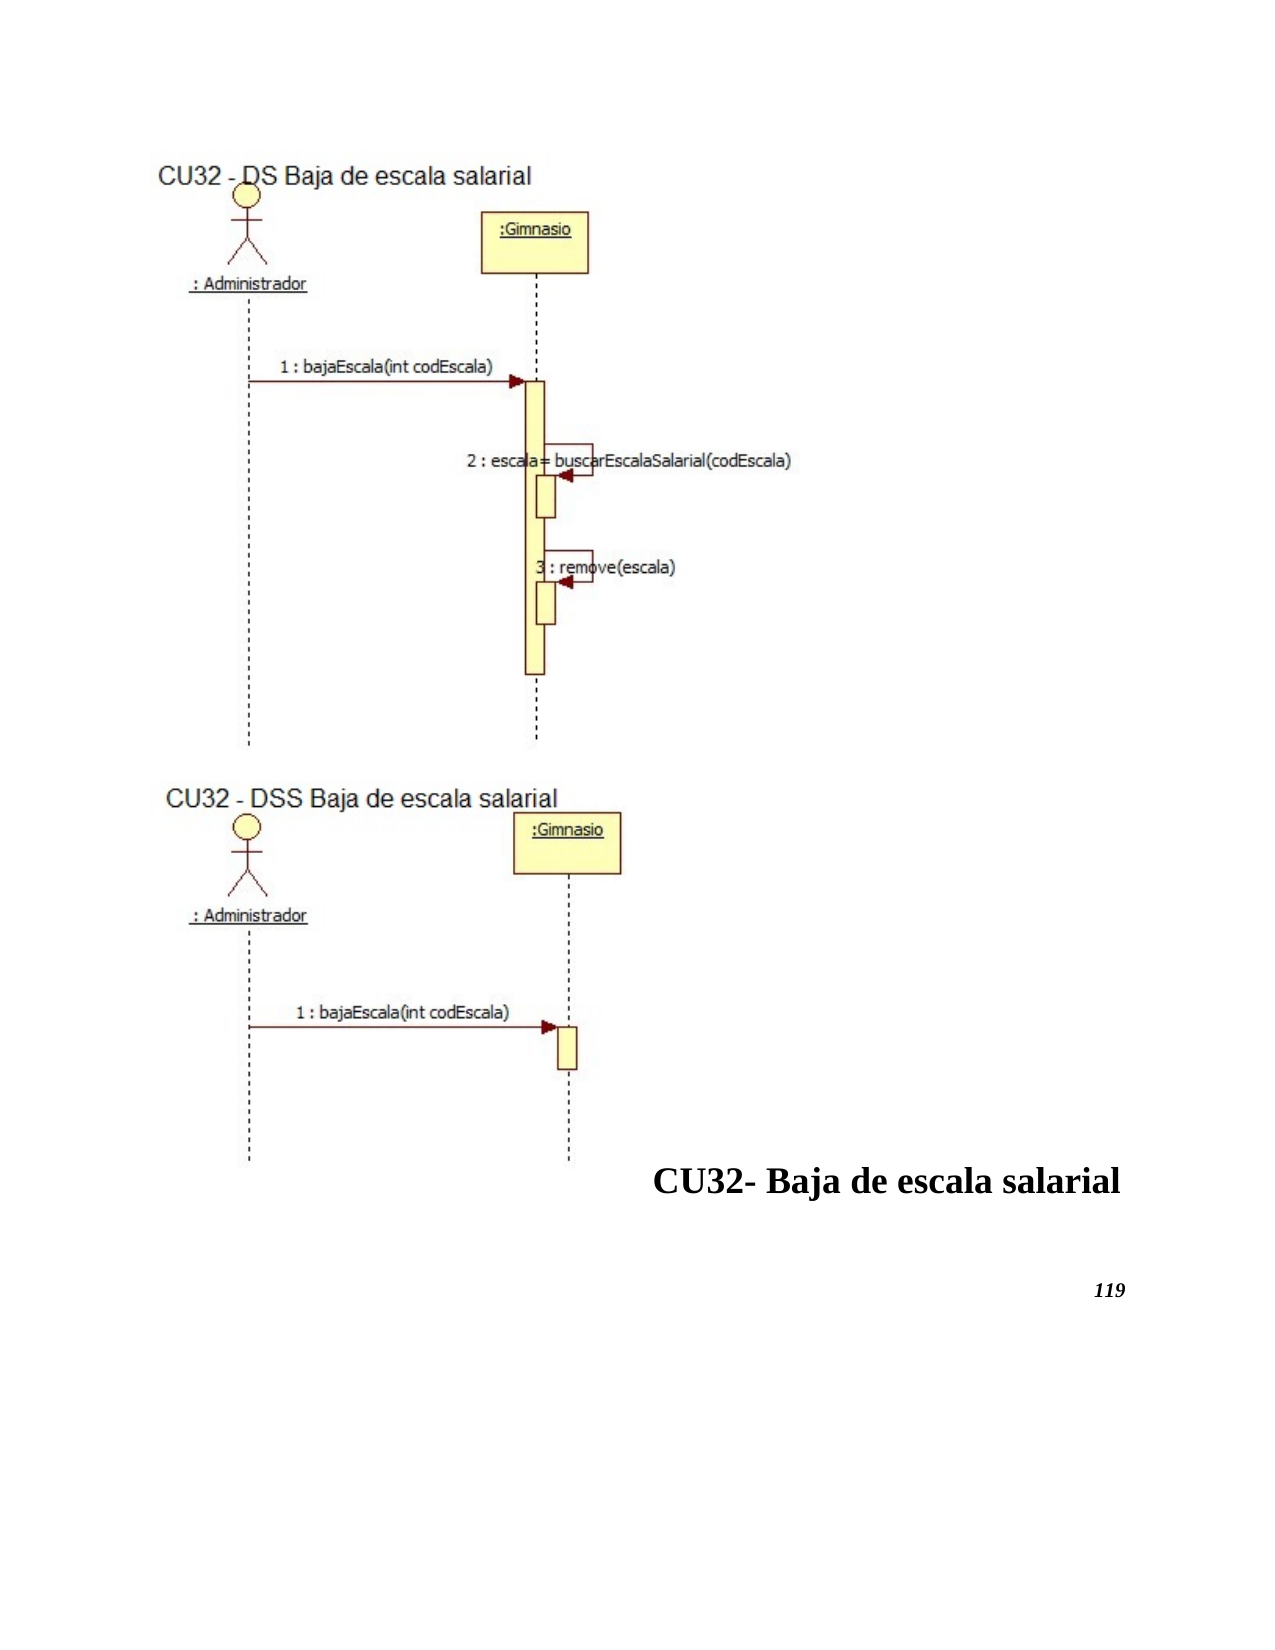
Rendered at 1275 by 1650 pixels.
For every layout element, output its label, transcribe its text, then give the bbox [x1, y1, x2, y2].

picture [150, 150, 822, 1194]
